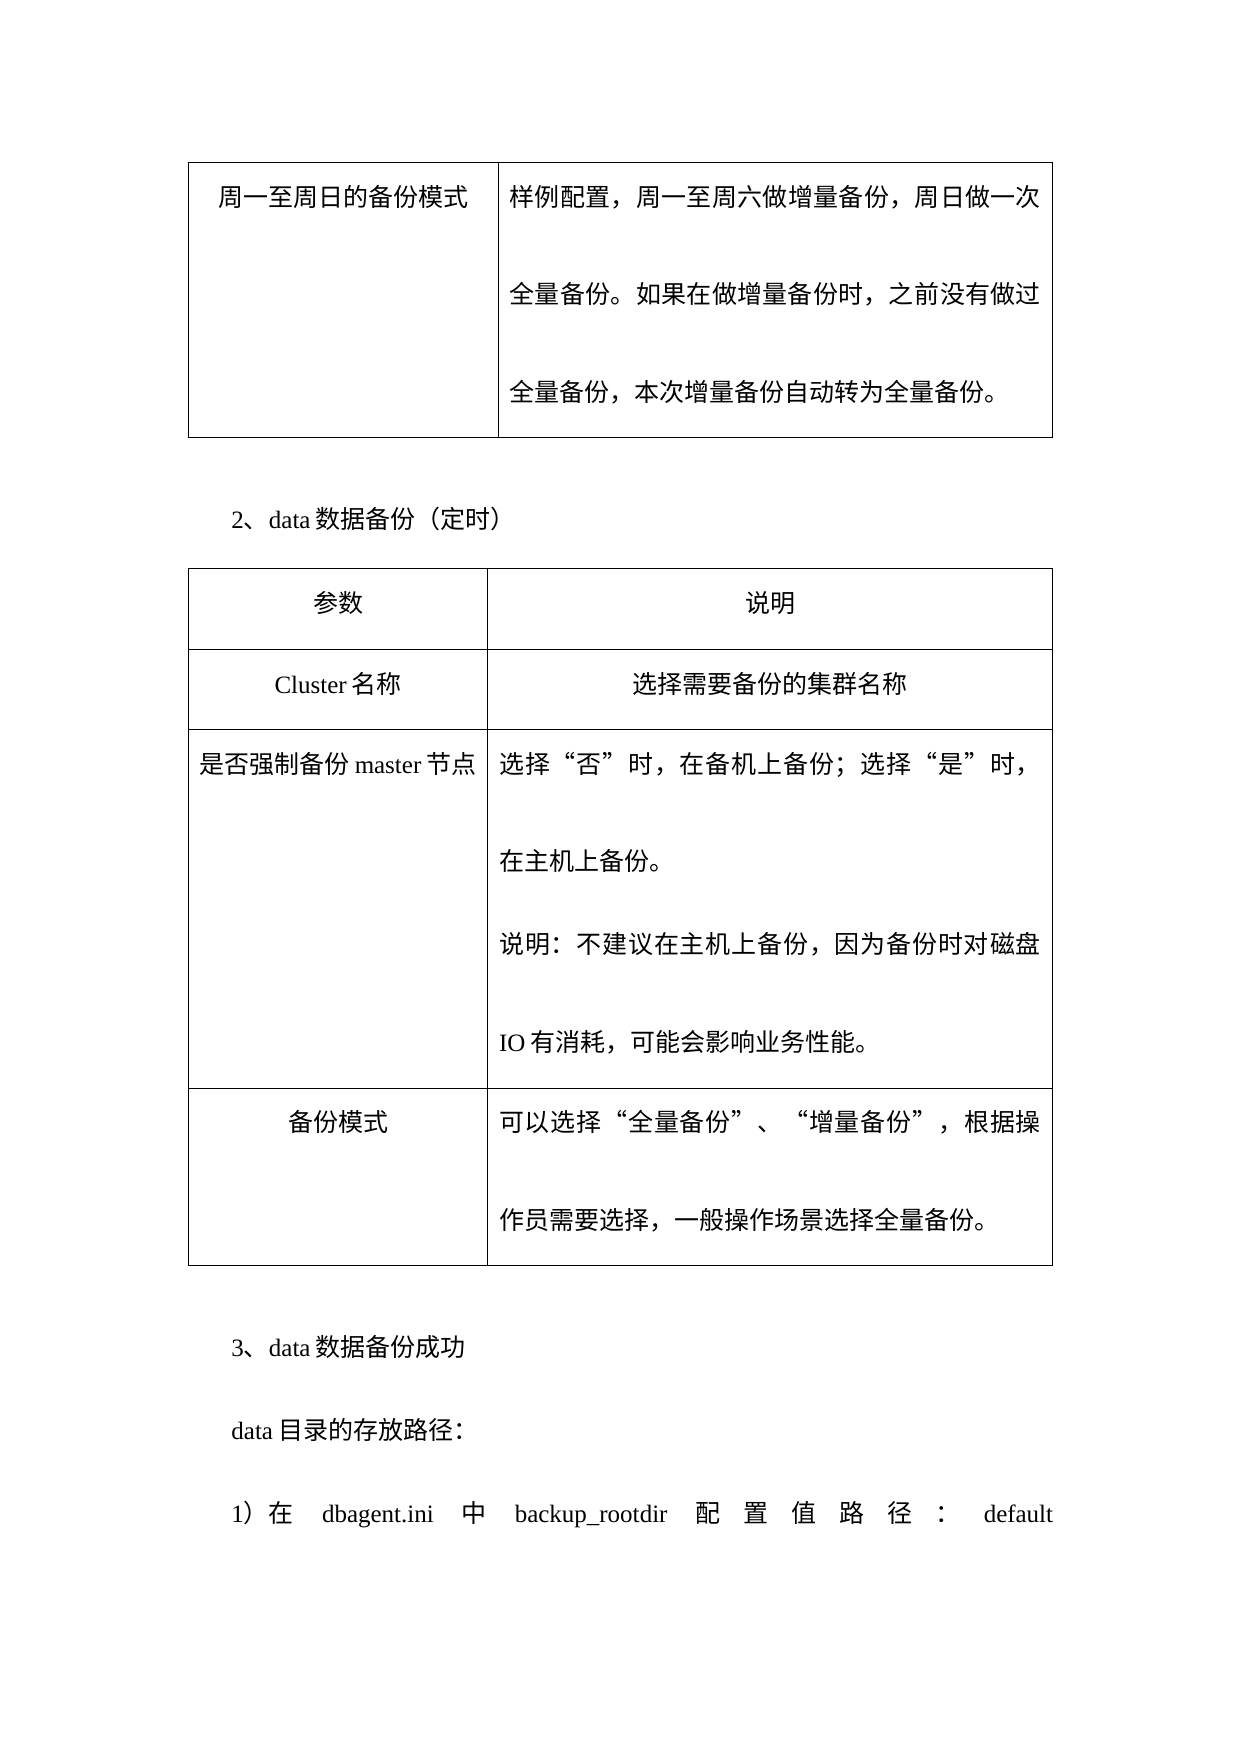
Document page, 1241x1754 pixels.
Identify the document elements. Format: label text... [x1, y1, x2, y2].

table_cell 样例配置，周一至周六做增量备份，周日做一次全量备份。如果在做增量备份时，之前没有做过全量备份，本次增量备份自动转为全量备份。 [499, 163, 1052, 437]
table_cell 备份模式 [189, 1089, 487, 1265]
text data目录的存放路径： [187, 1396, 1053, 1461]
table_header 参数 [189, 569, 487, 649]
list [187, 1479, 1053, 1544]
list data数据备份（定时） [187, 485, 1053, 550]
table_cell Cluster名称 [189, 650, 487, 729]
table_cell 选择“否”时，在备机上备份；选择“是”时，在主机上备份。 说明：不建议在主机上备份，因为备份时对磁盘IO有消耗，可能会影响业务性能。 [488, 730, 1052, 1087]
table_cell 是否强制备份master节点 [189, 730, 487, 1087]
table_cell 可以选择“全量备份”、“增量备份”，根据操作员需要选择，一般操作场景选择全量备份。 [488, 1089, 1052, 1265]
table_cell 选择需要备份的集群名称 [488, 650, 1052, 729]
list data数据备份成功 [187, 1313, 1053, 1378]
table_header 说明 [488, 569, 1052, 649]
table_cell 周一至周日的备份模式 [189, 163, 498, 437]
